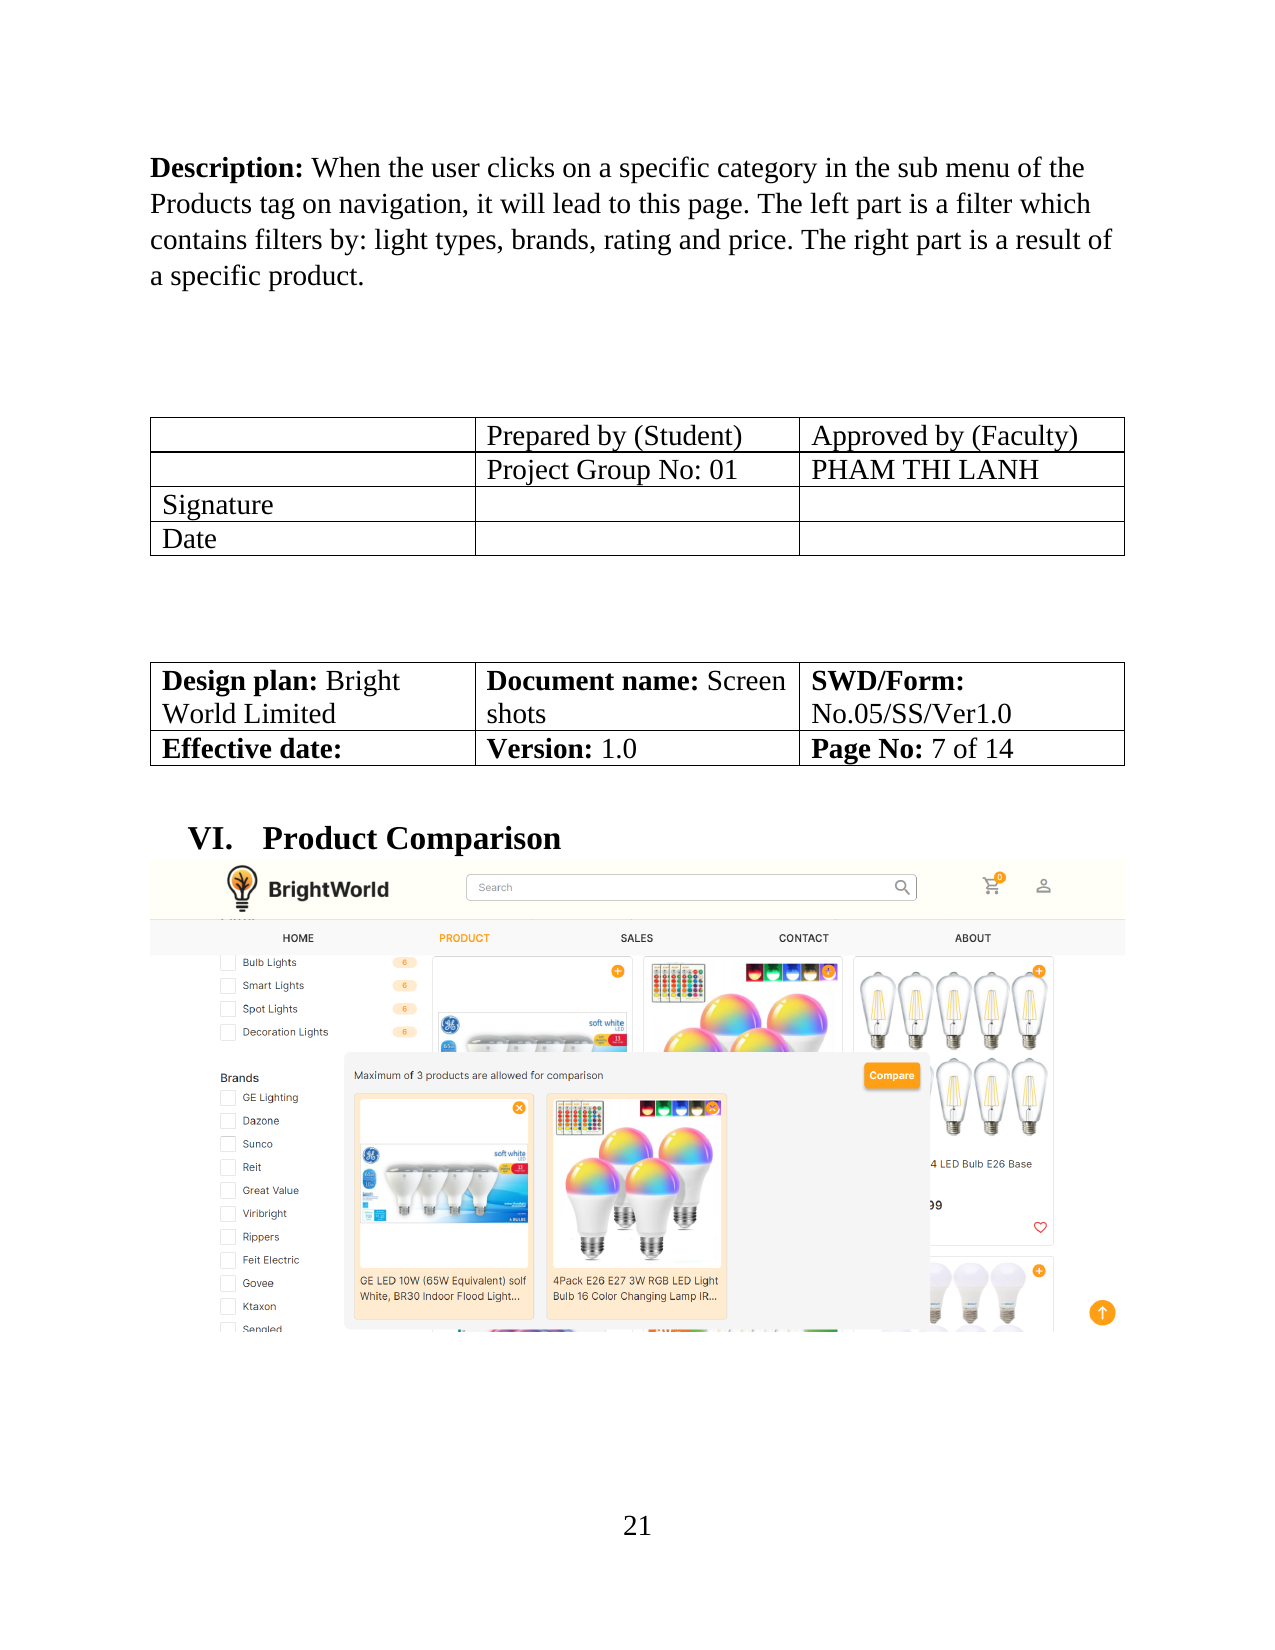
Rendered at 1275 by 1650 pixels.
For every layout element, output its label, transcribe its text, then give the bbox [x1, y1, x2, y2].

table_header Prepared by (Student) [476, 418, 799, 451]
table_cell Project Group No: 01 [476, 453, 799, 486]
table_cell [476, 487, 799, 521]
table_cell [800, 487, 1124, 521]
table_header [151, 418, 475, 451]
table_header Document name: Screen shots [476, 663, 799, 730]
table_cell Page No: 7 of 14 [800, 731, 1124, 764]
table_cell Version: 1.0 [476, 731, 799, 764]
picture [150, 859, 1125, 1332]
table_cell [800, 522, 1124, 555]
table_header Approved by (Faculty) [800, 418, 1124, 451]
table_cell [476, 522, 799, 555]
table_header SWD/Form: No.05/SS/Ver1.0 [800, 663, 1124, 730]
table_cell PHAM THI LANH [800, 453, 1124, 486]
table_header Design plan: Bright World Limited [151, 663, 475, 730]
table_cell Effective date: [151, 731, 475, 764]
table_cell [151, 453, 475, 486]
table_cell Signature [151, 487, 475, 521]
text Description: When the user clicks on a specific category in the sub menu of the Products tag on navigation, it will lead to this page. The left part is a filter which contains filters by: light types, brands, rating and price. The right part is a result of a specific product. [150, 150, 1125, 292]
subtitle Product Comparison [187, 818, 1125, 857]
table_cell Date [151, 522, 475, 555]
